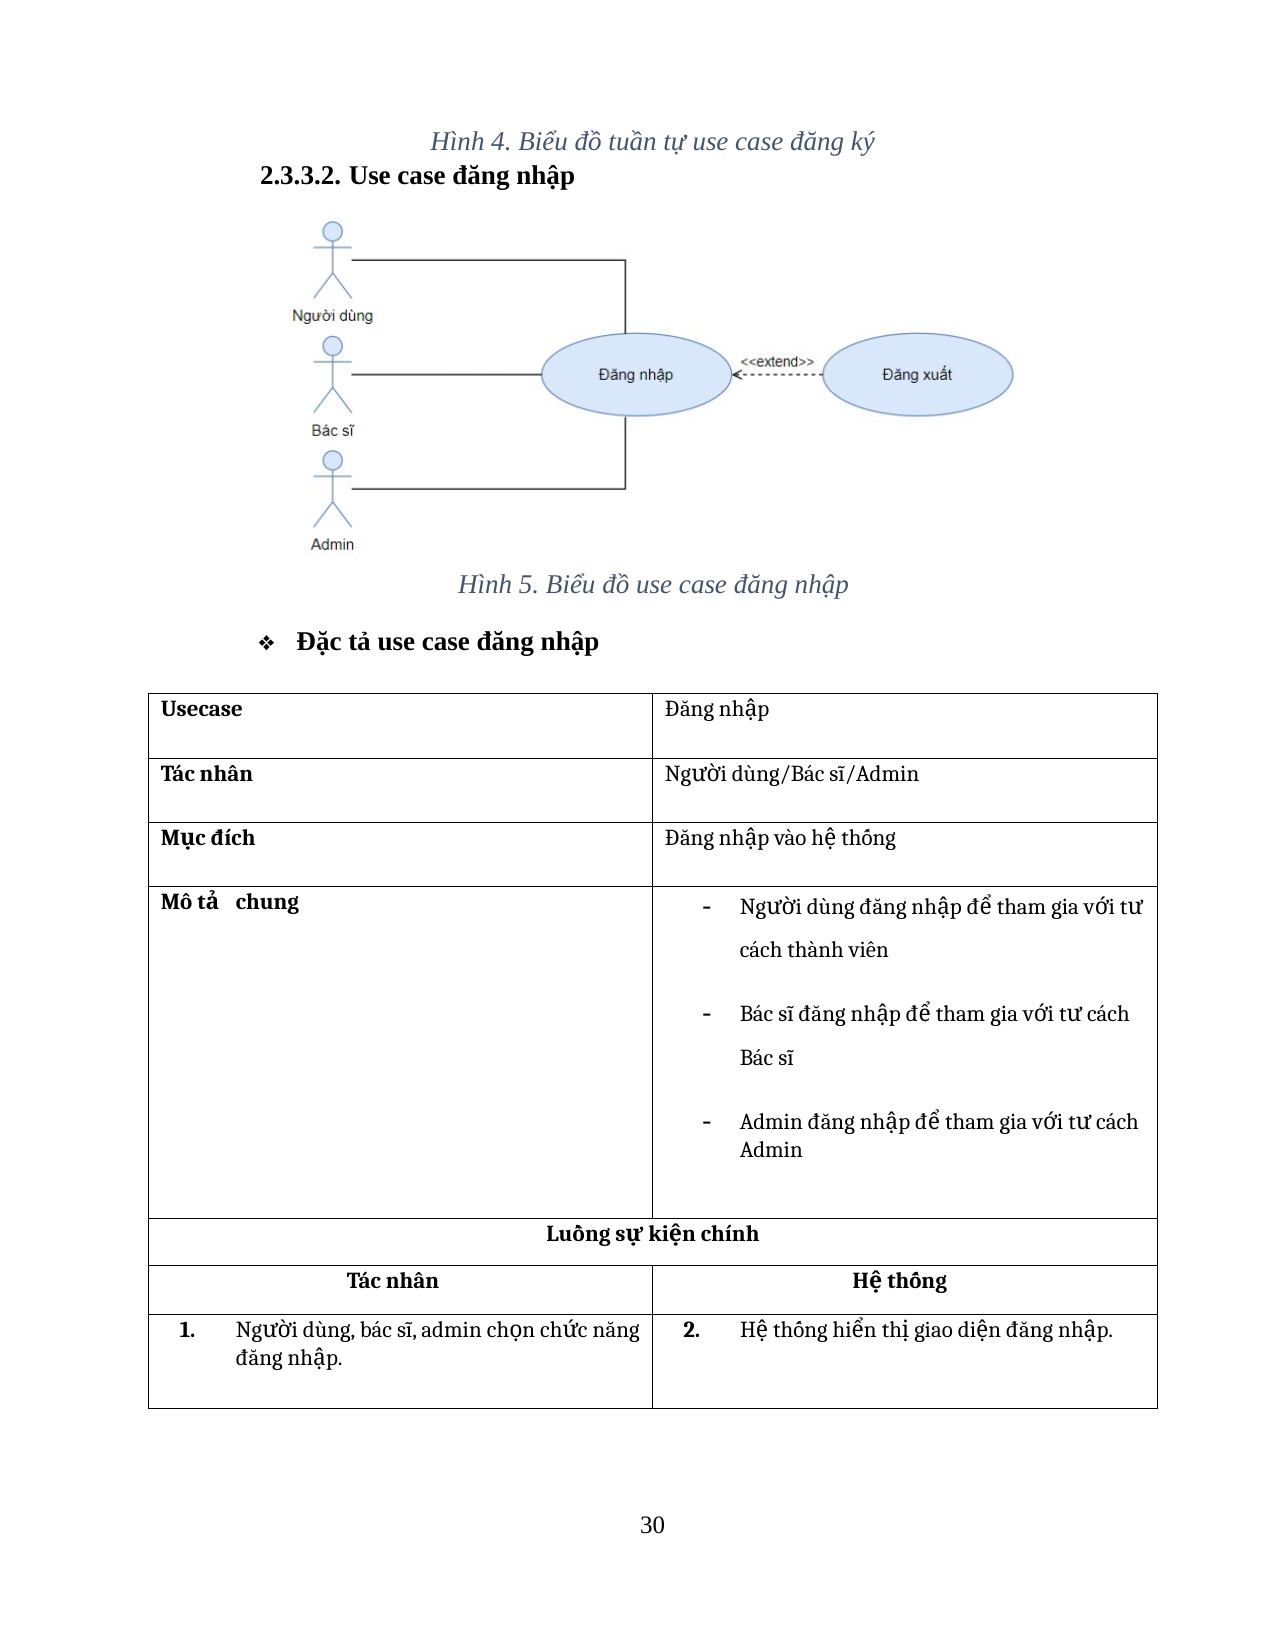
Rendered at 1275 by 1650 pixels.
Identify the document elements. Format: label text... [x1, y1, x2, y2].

table_cell [149, 1219, 235, 1265]
text Hình 4. Biểu đồ tuần tự use case đăng ký [222, 125, 1084, 156]
table_cell Mô tả [149, 887, 235, 1217]
table_cell Người dùng/Bác sĩ/Admin [653, 759, 1157, 822]
table_cell Tác nhân [149, 759, 652, 822]
table_cell 2. [653, 1315, 739, 1408]
list Đặc tả use case đăng nhập [259, 625, 1208, 656]
picture [272, 214, 1030, 567]
table_cell 1. [149, 1315, 235, 1408]
table_cell chung [235, 887, 652, 1217]
table_cell Hệ thống hiển thị giao diện đăng nhập. [739, 1315, 1157, 1408]
table_cell Đăng nhập vào hệ thống [653, 823, 1157, 886]
table_header Đăng nhập [653, 694, 1157, 757]
table_cell Luồng sự kiện chính [235, 1219, 1157, 1265]
table_cell [149, 1266, 235, 1313]
table_cell Tác nhân [235, 1266, 652, 1313]
table_cell [653, 1266, 739, 1313]
table_cell Hệ thống [739, 1266, 1157, 1313]
table_header Usecase [149, 694, 652, 757]
table_cell Người dùng đăng nhập để tham gia với tư cách thành viên Bác sĩ đăng nhập để tham gia với tư cách Bác sĩ Admin đăng nhập để tham gia với tư cách Admin [653, 887, 1157, 1217]
table_cell Người dùng, bác sĩ, admin chọn chức năng đăng nhập. [235, 1315, 652, 1408]
table_cell Mục đích [149, 823, 652, 886]
text 2.3.3.2. Use case đăng nhập [260, 159, 1208, 190]
text Hình 5. Biểu đồ use case đăng nhập [458, 569, 1208, 600]
